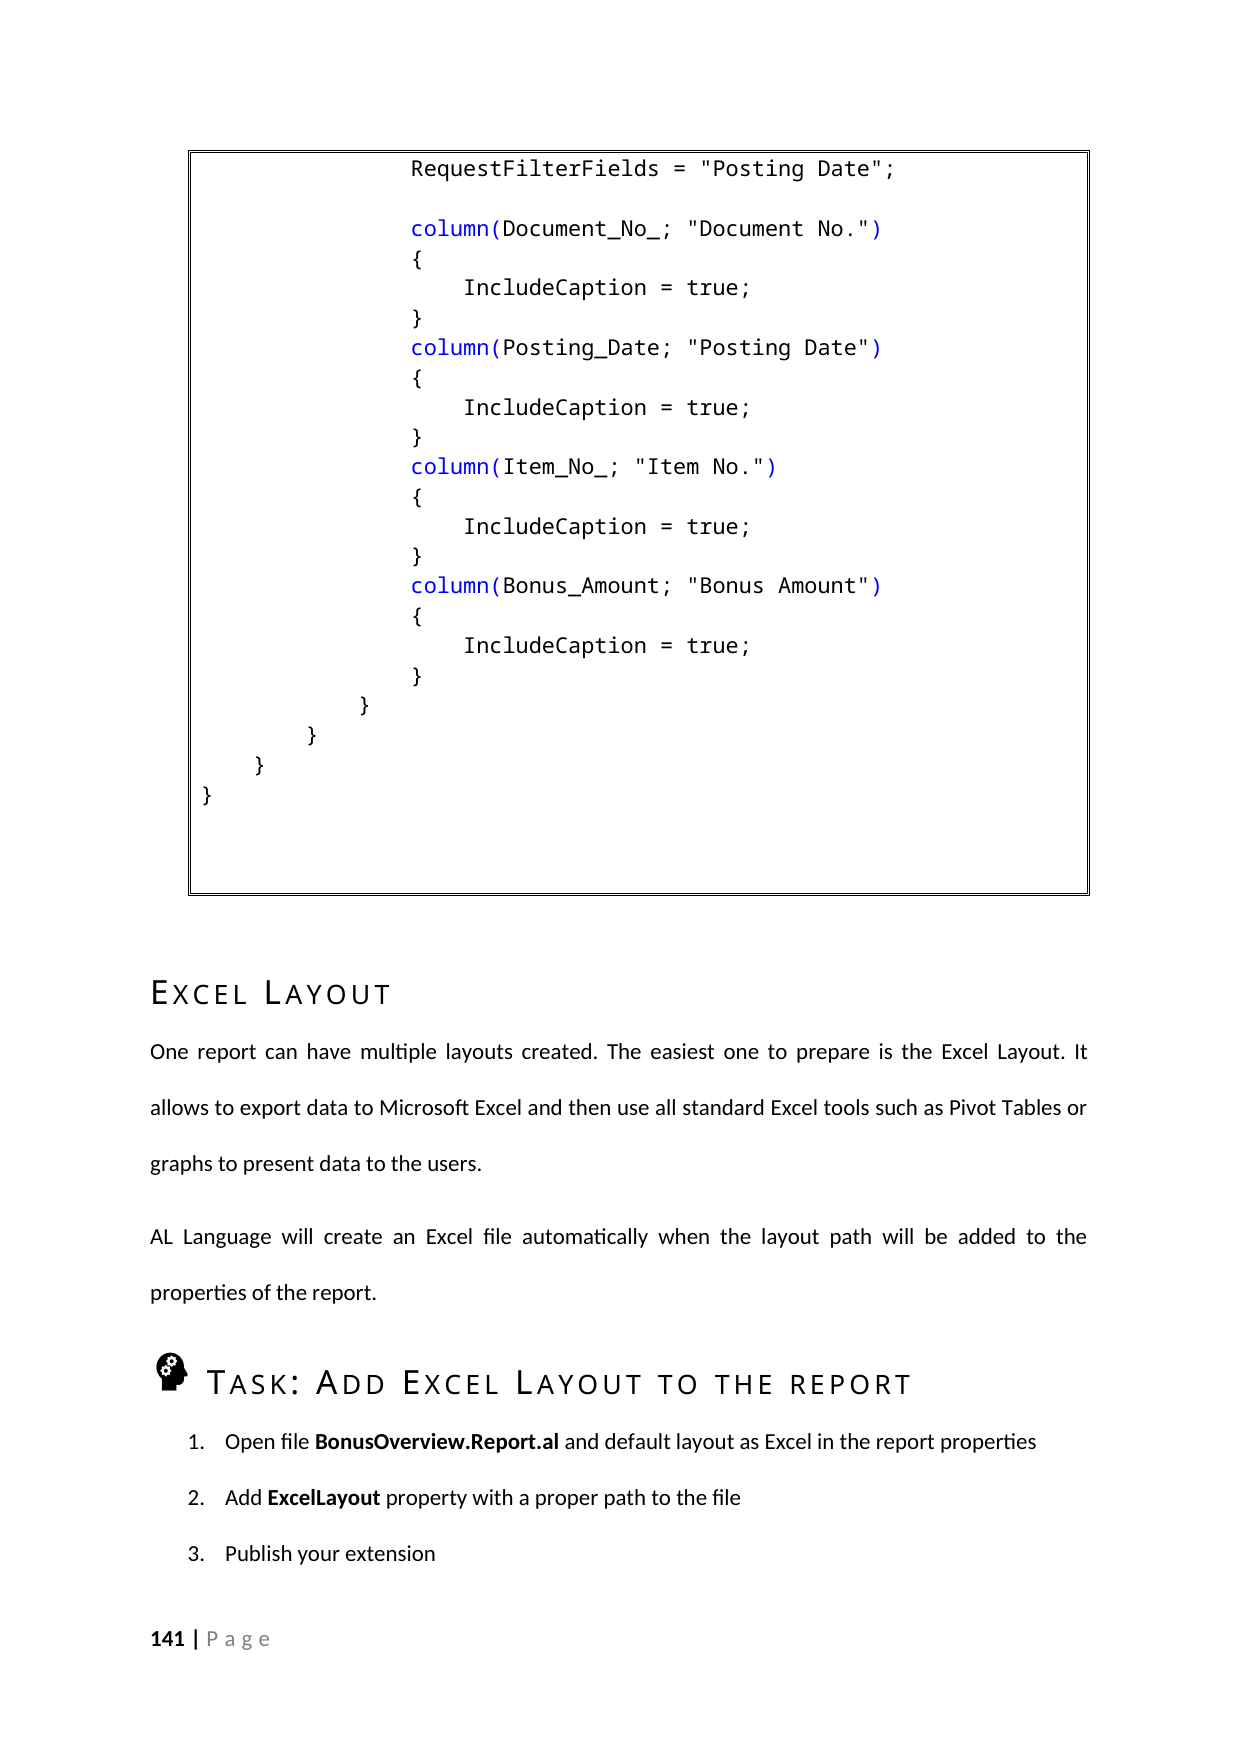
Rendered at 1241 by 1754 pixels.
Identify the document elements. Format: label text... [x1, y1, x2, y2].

text AL Language will create an Excel file automatically when the layout path will be added to the properties of the report. [150, 1222, 1090, 1306]
picture [150, 1350, 194, 1395]
list Publish your extension [187, 1539, 1090, 1567]
list Add ExcelLayout property with a proper path to the file [187, 1483, 1090, 1511]
text One report can have multiple layouts created. The easiest one to prepare is the Excel Layout. It allows to export data to Microsoft Excel and then use all standard Excel tools such as Pivot Tables or graphs to present data to the users. [150, 1037, 1090, 1177]
list Open file BonusOverview.Report.al and default layout as Excel in the report properties [187, 1427, 1090, 1455]
subtitle Excel Layout [150, 969, 1090, 1014]
subtitle Task: Add Excel Layout to the report [150, 1351, 1090, 1404]
